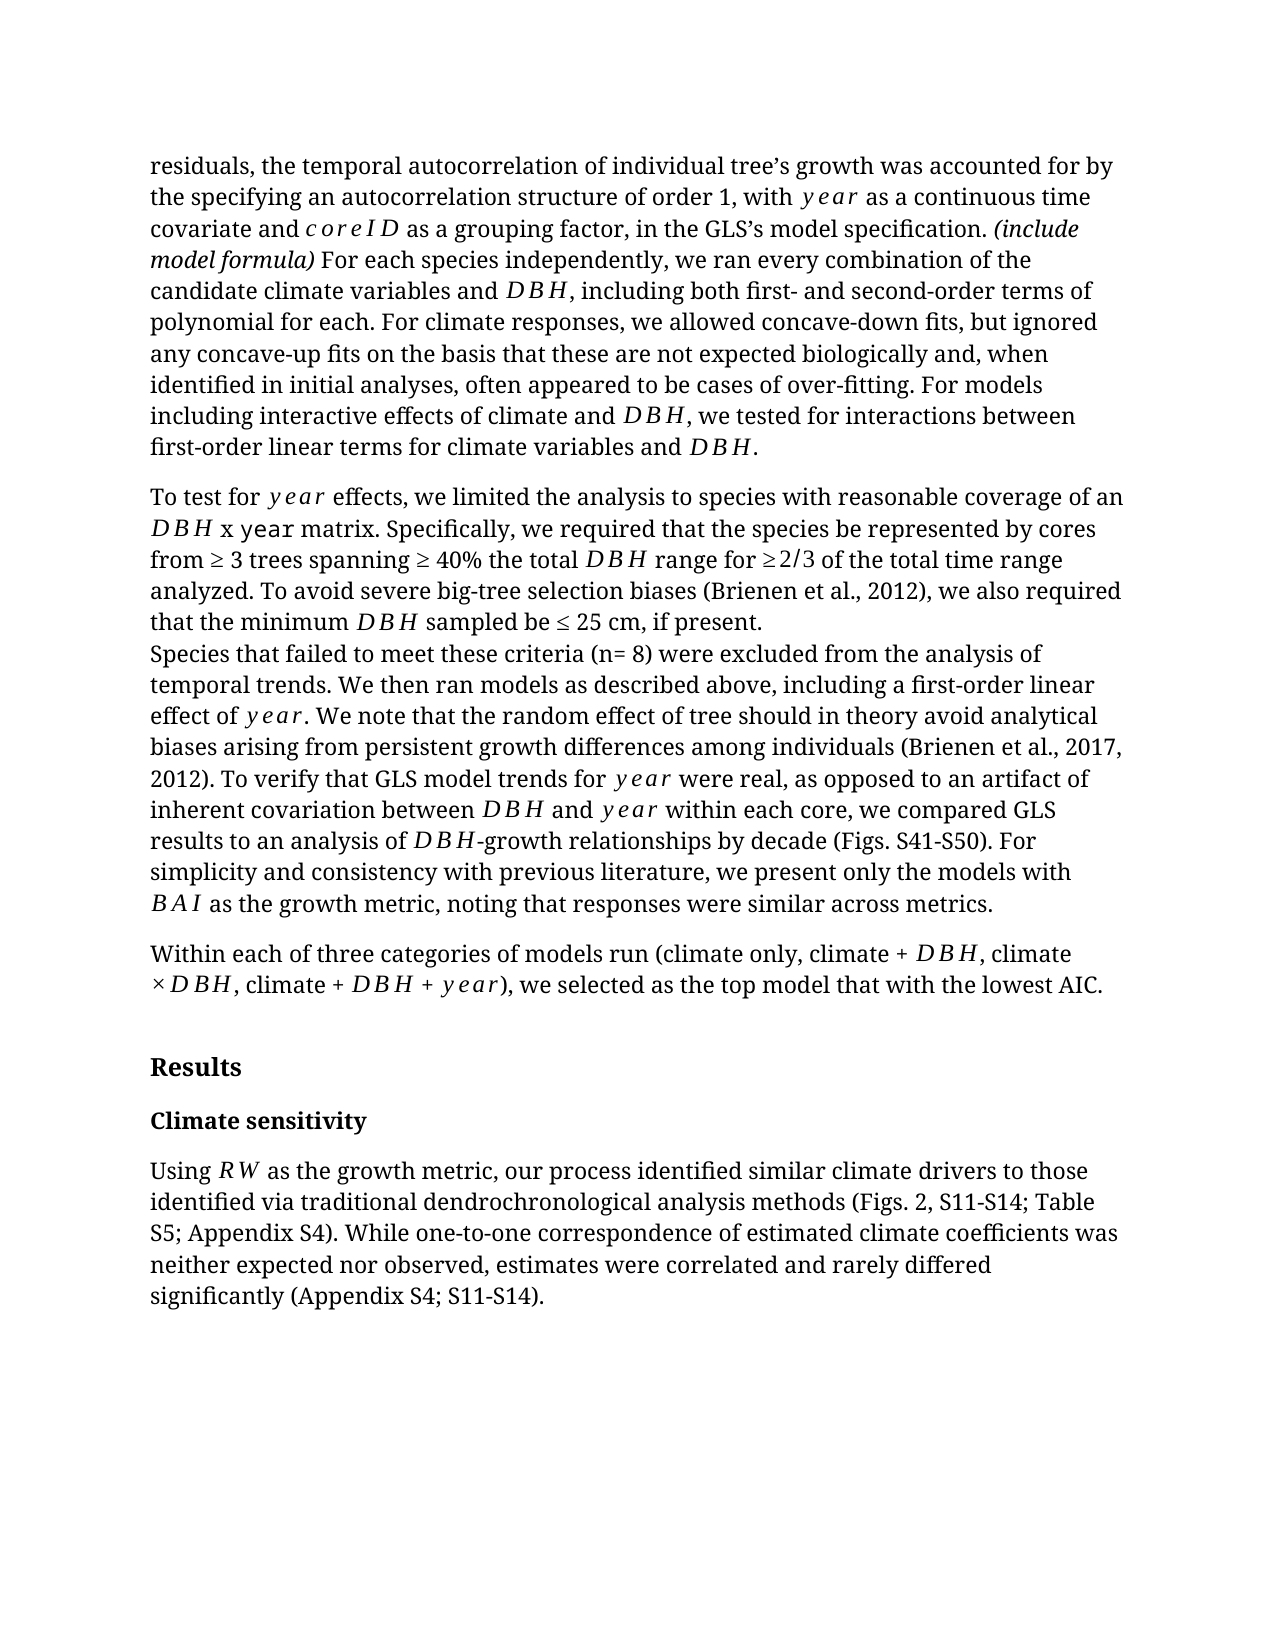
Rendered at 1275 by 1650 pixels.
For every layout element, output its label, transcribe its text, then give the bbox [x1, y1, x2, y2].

subtitle Results [150, 1050, 1125, 1084]
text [150, 150, 1125, 462]
text Within each of three categories of models run (climate only, climate + , climate , climate + + ), we selected as the top model that with the lowest AIC. [150, 937, 1125, 1000]
text To test for effects, we limited the analysis to species with reasonable coverage of an x year matrix. Specifically, we required that the species be represented by cores from 3 trees spanning 40% the total range for of the total time range analyzed. To avoid severe big-tree selection biases (Brienen et al., 2012), we also required that the minimum sampled be 25 cm, if present. Species that failed to meet these criteria (n= 8) were excluded from the analysis of temporal trends. We then ran models as described above, including a first-order linear effect of . We note that the random effect of tree should in theory avoid analytical biases arising from persistent growth differences among individuals (Brienen et al., 2017, 2012). To verify that GLS model trends for were real, as opposed to an artifact of inherent covariation between and within each core, we compared GLS results to an analysis of -growth relationships by decade (Figs. S41-S50). For simplicity and consistency with previous literature, we present only the models with as the growth metric, noting that responses were similar across metrics. [150, 481, 1125, 919]
subtitle Climate sensitivity [150, 1105, 1125, 1136]
text Using as the growth metric, our process identified similar climate drivers to those identified via traditional dendrochronological analysis methods (Figs. 2, S11-S14; Table S5; Appendix S4). While one-to-one correspondence of estimated climate coefficients was neither expected nor observed, estimates were correlated and rarely differed significantly (Appendix S4; S11-S14). [150, 1155, 1125, 1311]
